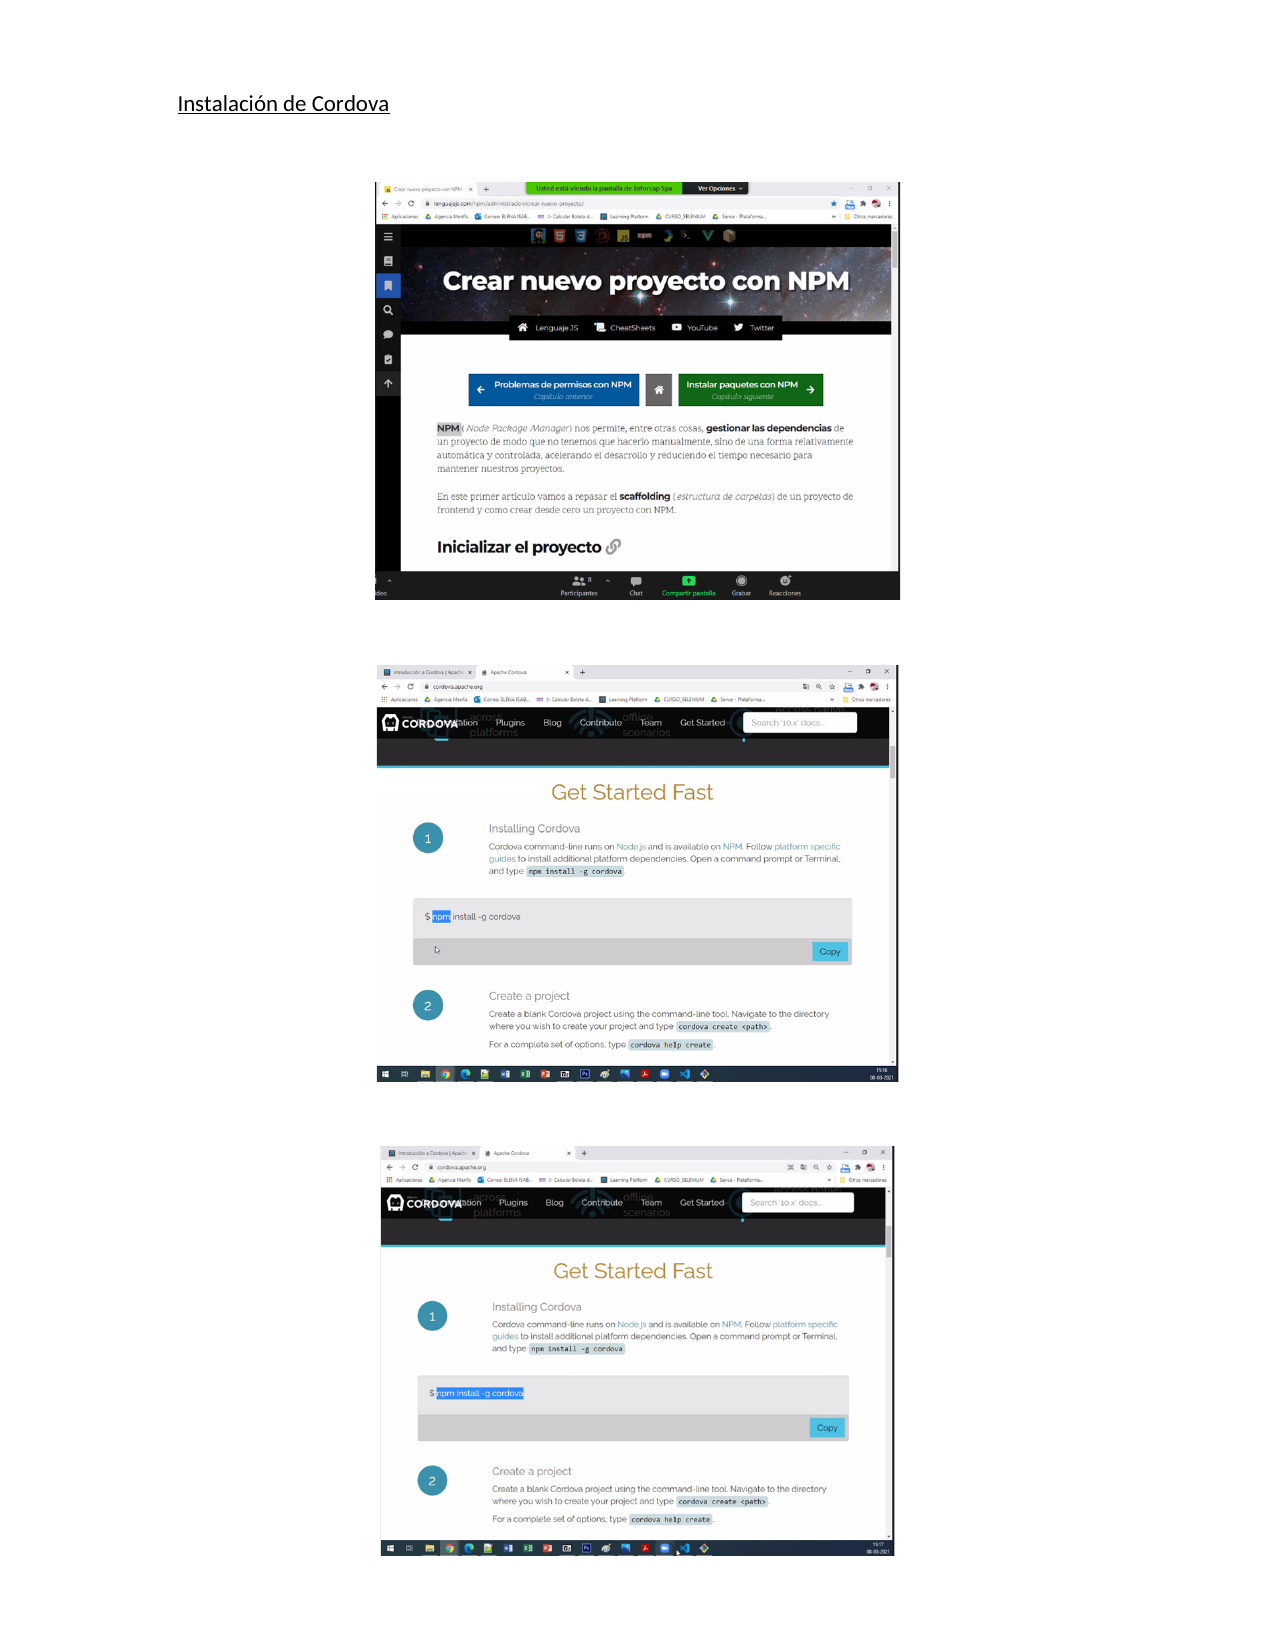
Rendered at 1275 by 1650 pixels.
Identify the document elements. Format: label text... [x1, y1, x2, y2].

picture [380, 1146, 895, 1556]
text Instalación de Cordova [177, 89, 1098, 117]
picture [376, 665, 899, 1082]
picture [375, 182, 901, 600]
